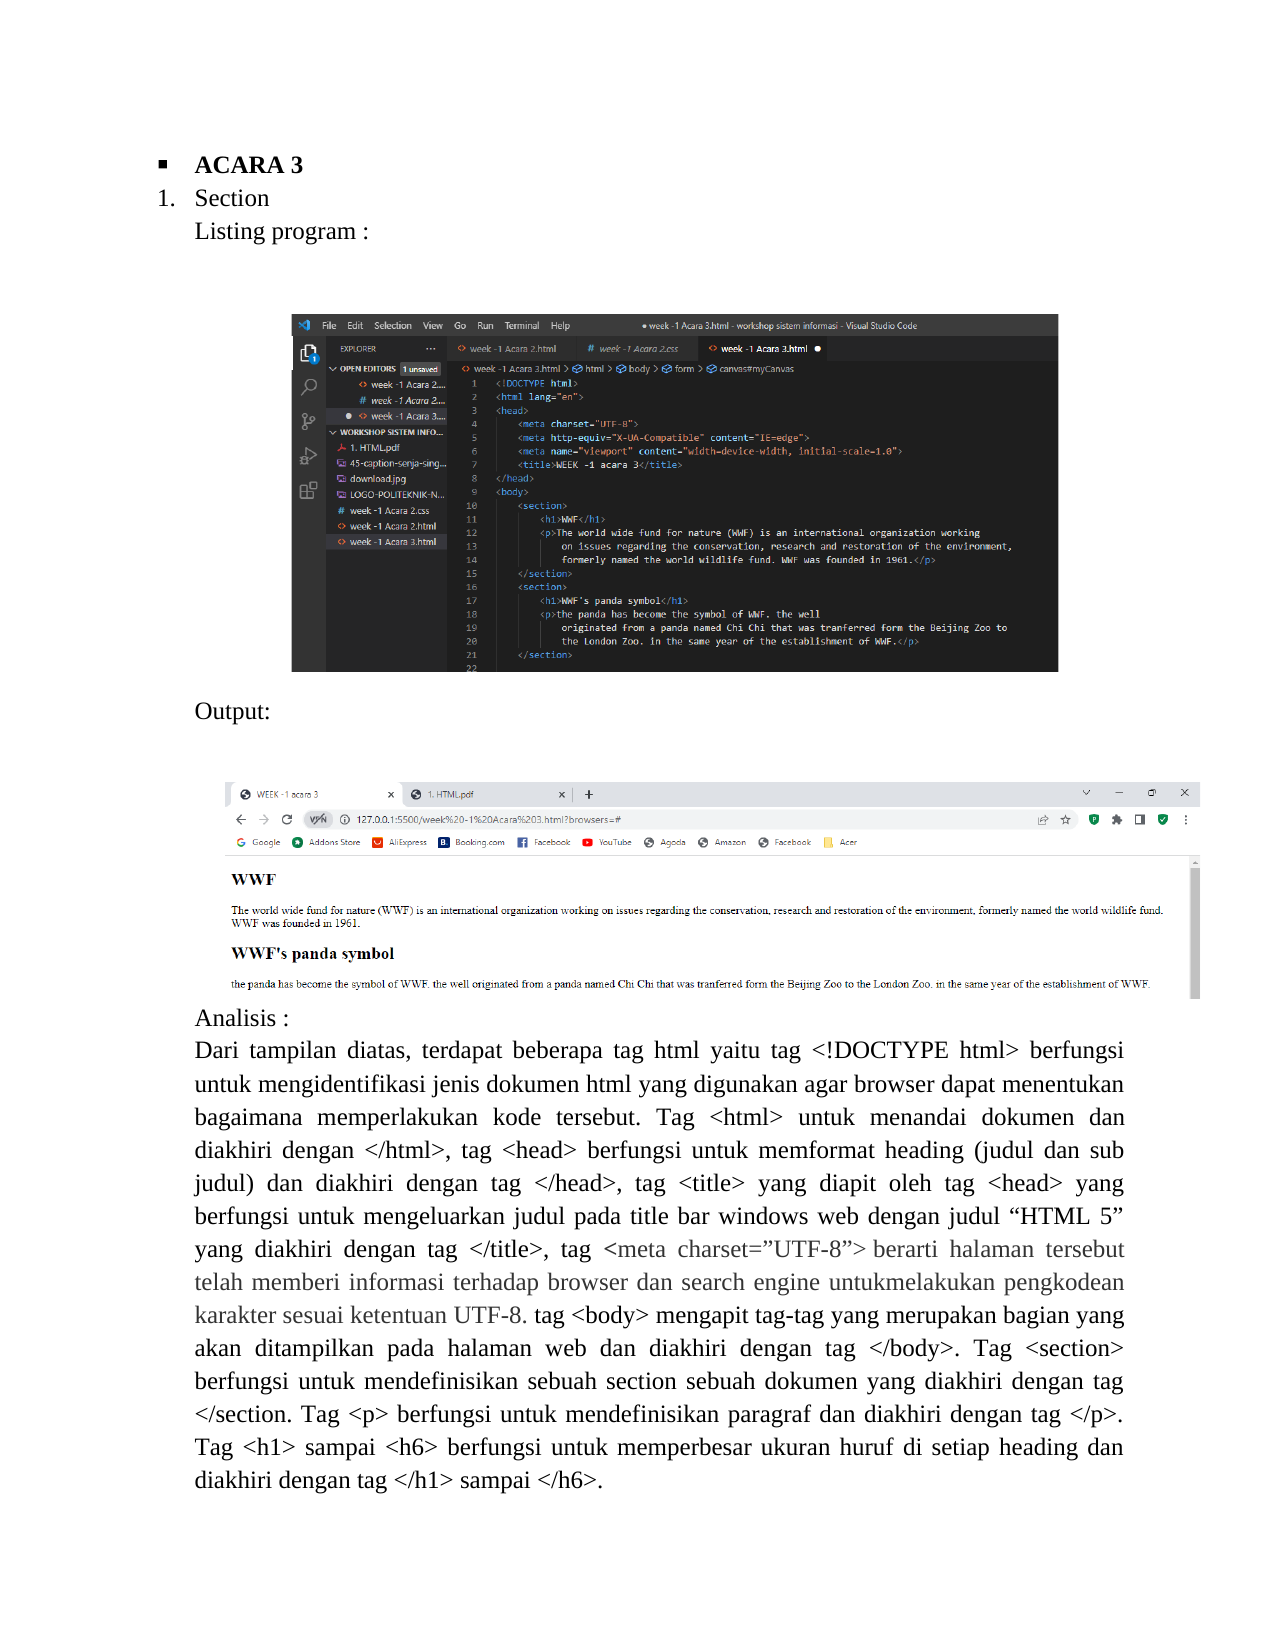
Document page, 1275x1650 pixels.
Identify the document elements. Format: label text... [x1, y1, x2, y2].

list Analisis : [194, 1003, 1125, 1031]
list Listing program : [194, 216, 1125, 245]
list Dari tampilan diatas, terdapat beberapa tag html yaitu tag <!DOCTYPE html> berfungsi untuk mengidentifikasi jenis dokumen html yang digunakan agar browser dapat menentukan bagaimana memperlakukan kode tersebut. Tag <html> untuk menandai dokumen dan diakhiri dengan </html>, tag <head> berfungsi untuk memformat heading (judul dan sub judul) dan diakhiri dengan tag </head>, tag <title> yang diapit oleh tag <head> yang berfungsi untuk mengeluarkan judul pada title bar windows web dengan judul “HTML 5” yang diakhiri dengan tag </title>, tag <meta charset=”UTF-8”> berarti halaman tersebut telah memberi informasi terhadap browser dan search engine untukmelakukan pengkodean karakter sesuai ketentuan UTF-8. tag <body> mengapit tag-tag yang merupakan bagian yang akan ditampilkan pada halaman web dan diakhiri dengan tag </body>. Tag <section> berfungsi untuk mendefinisikan sebuah section sebuah dokumen yang diakhiri dengan tag </section. Tag <p> berfungsi untuk mendefinisikan paragraf dan diakhiri dengan tag </p>. Tag <h1> sampai <h6> berfungsi untuk memperbesar ukuran huruf di setiap heading dan diakhiri dengan tag </h1> sampai </h6>. [194, 1036, 1125, 1267]
list Dari tampilan diatas, terdapat beberapa tag html yaitu tag <!DOCTYPE html> berfungsi untuk mengidentifikasi jenis dokumen html yang digunakan agar browser dapat menentukan bagaimana memperlakukan kode tersebut. Tag <html> untuk menandai dokumen dan diakhiri dengan </html>, tag <head> berfungsi untuk memformat heading (judul dan sub judul) dan diakhiri dengan tag </head>, tag <title> yang diapit oleh tag <head> yang berfungsi untuk mengeluarkan judul pada title bar windows web dengan judul “HTML 5” yang diakhiri dengan tag </title>, tag <meta charset=”UTF-8”> berarti halaman tersebut telah memberi informasi terhadap browser dan search engine untukmelakukan pengkodean karakter sesuai ketentuan UTF-8. tag <body> mengapit tag-tag yang merupakan bagian yang akan ditampilkan pada halaman web dan diakhiri dengan tag </body>. Tag <section> berfungsi untuk mendefinisikan sebuah section sebuah dokumen yang diakhiri dengan tag </section. Tag <p> berfungsi untuk mendefinisikan paragraf dan diakhiri dengan tag </p>. Tag <h1> sampai <h6> berfungsi untuk memperbesar ukuran huruf di setiap heading dan diakhiri dengan tag </h1> sampai </h6>. [194, 1296, 1125, 1494]
picture [291, 314, 1059, 672]
list ACARA 3 [157, 150, 1125, 179]
picture [225, 782, 1200, 999]
text Output: [194, 696, 1125, 725]
list Section [157, 183, 1125, 212]
